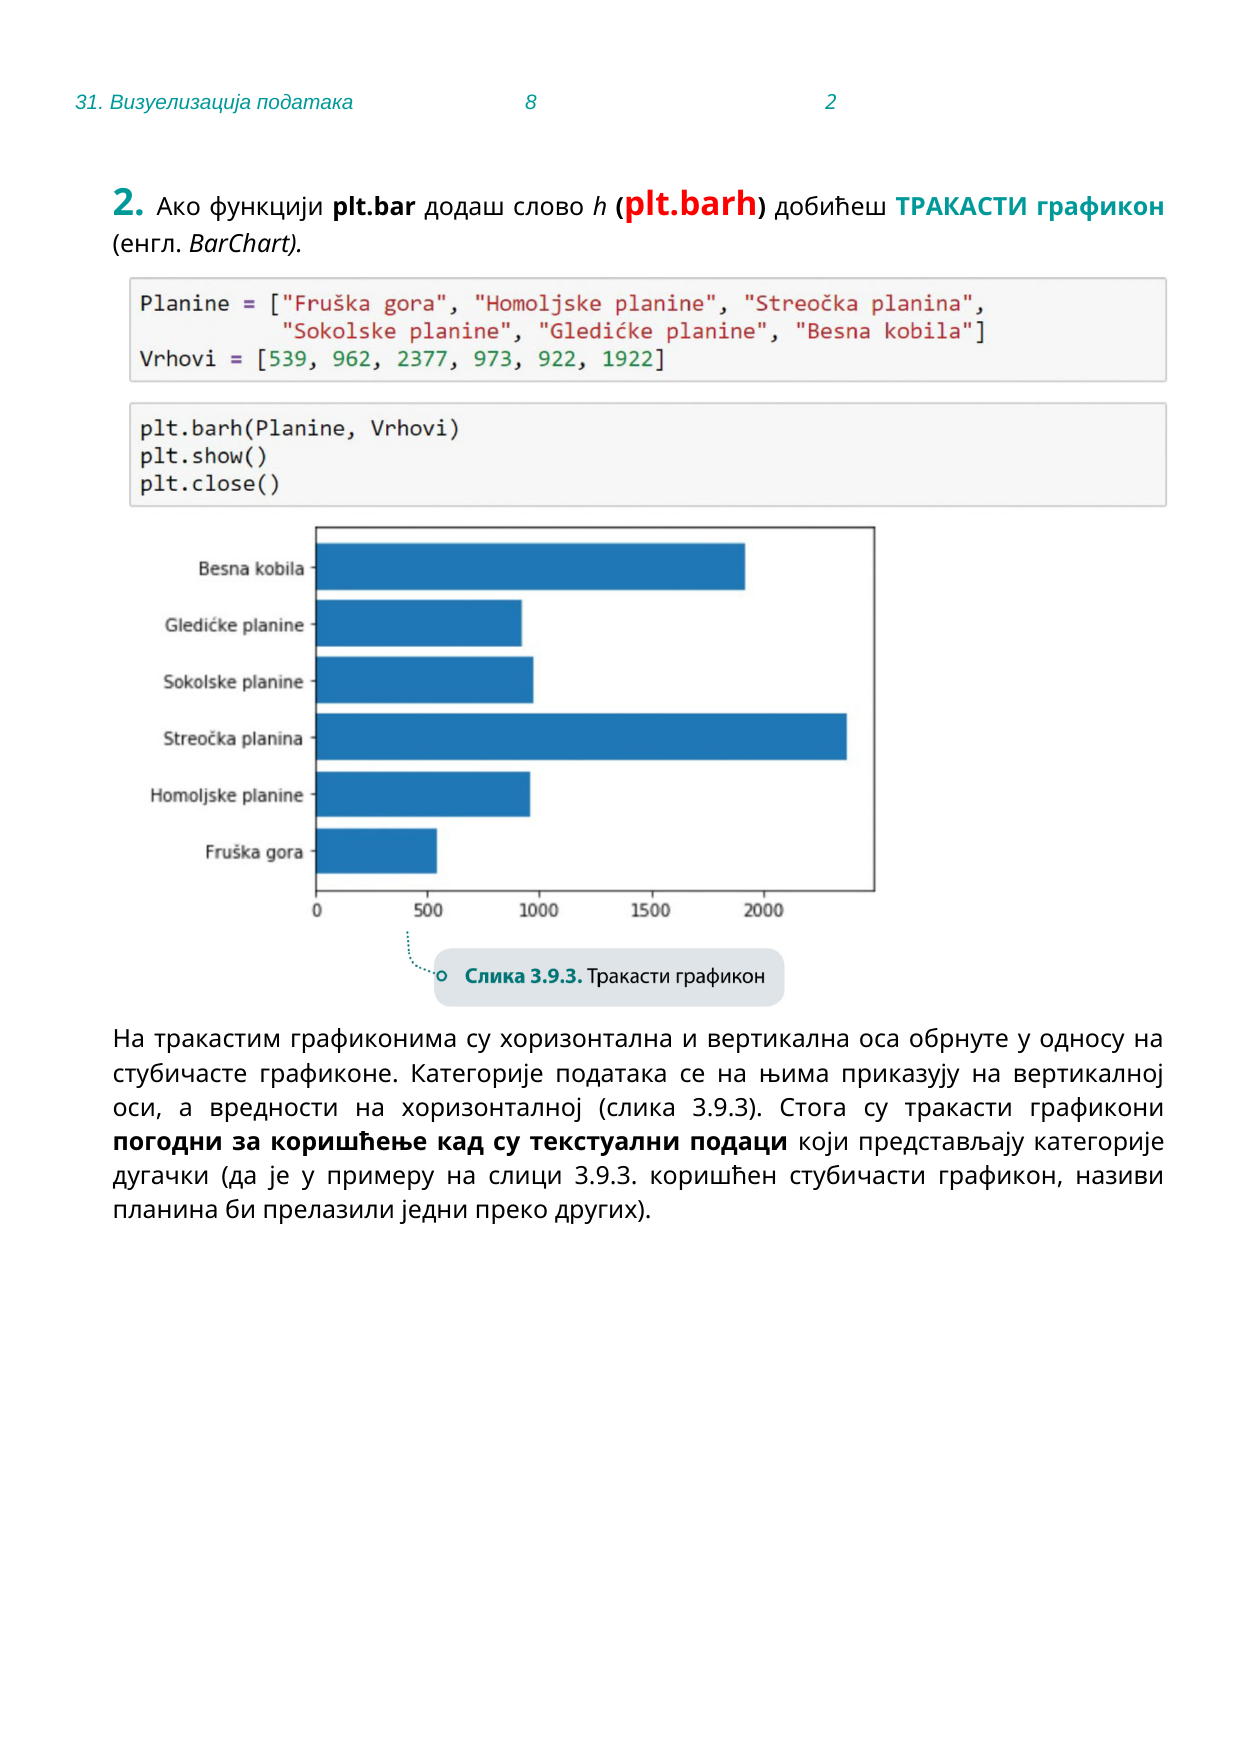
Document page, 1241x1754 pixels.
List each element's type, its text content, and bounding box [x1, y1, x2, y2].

text 2. Ако функцији plt.bar додаш слово h (plt.barh) добићеш ТРАКАСТИ графикон (енгл. BarChart). [112, 175, 1165, 260]
text На тракастим графиконима су хоризонтална и вертикална оса обрнуте у односу на стубичасте графиконе. Категорије података се на њима приказују на вертикалној оси, а вредности на хоризонталној (слика 3.9.3). Стога су тракасти графикони погодни за коришћење кад су текстуални подаци који представљају категорије дугачки (да је у примеру на слици 3.9.3. коришћен стубичасти графикон, називи планина би прелазили једни преко других). [112, 1021, 1165, 1226]
picture [112, 272, 1176, 1009]
